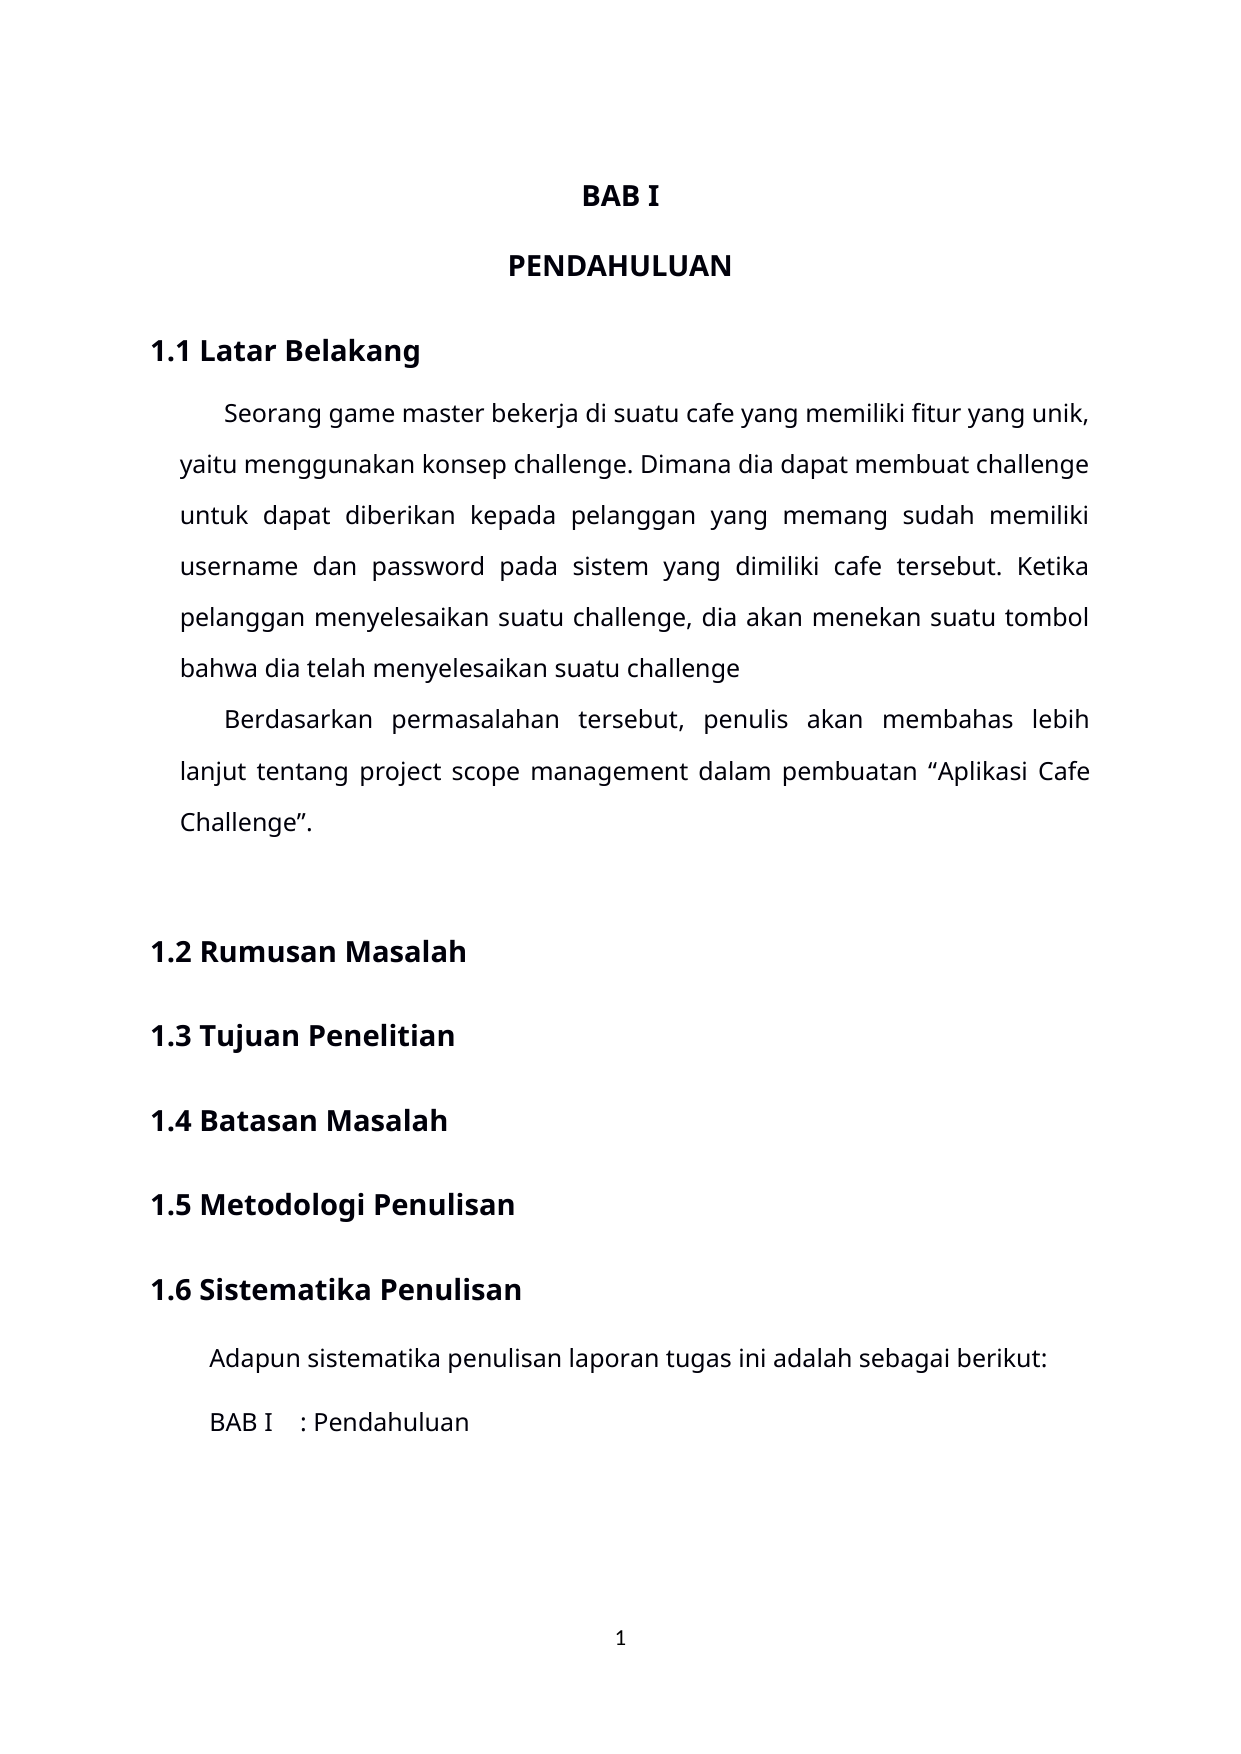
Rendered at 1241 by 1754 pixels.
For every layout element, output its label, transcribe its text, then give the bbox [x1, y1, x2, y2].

list Seorang game master bekerja di suatu cafe yang memiliki fitur yang unik, yaitu menggunakan konsep challenge. Dimana dia dapat membuat challenge untuk dapat diberikan kepada pelanggan yang memang sudah memiliki username dan password pada sistem yang dimiliki cafe tersebut. Ketika pelanggan menyelesaikan suatu challenge, dia akan menekan suatu tombol bahwa dia telah menyelesaikan suatu challenge [179, 396, 1090, 685]
subtitle 1.1 Latar Belakang [150, 330, 1090, 370]
text BAB I : Pendahuluan [179, 1405, 1090, 1439]
subtitle 1.4 Batasan Masalah [150, 1100, 1090, 1140]
subtitle 1.6 Sistematika Penulisan [150, 1269, 1090, 1309]
subtitle 1.5 Metodologi Penulisan [150, 1185, 1090, 1224]
subtitle PENDAHULUAN [150, 246, 1090, 285]
subtitle BAB I [150, 175, 1090, 215]
subtitle 1.3 Tujuan Penelitian [150, 1016, 1090, 1055]
text Adapun sistematika penulisan laporan tugas ini adalah sebagai berikut: [179, 1341, 1090, 1375]
list Berdasarkan permasalahan tersebut, penulis akan membahas lebih lanjut tentang project scope management dalam pembuatan “Aplikasi Cafe Challenge”. [179, 702, 1090, 838]
subtitle 1.2 Rumusan Masalah [150, 931, 1090, 971]
